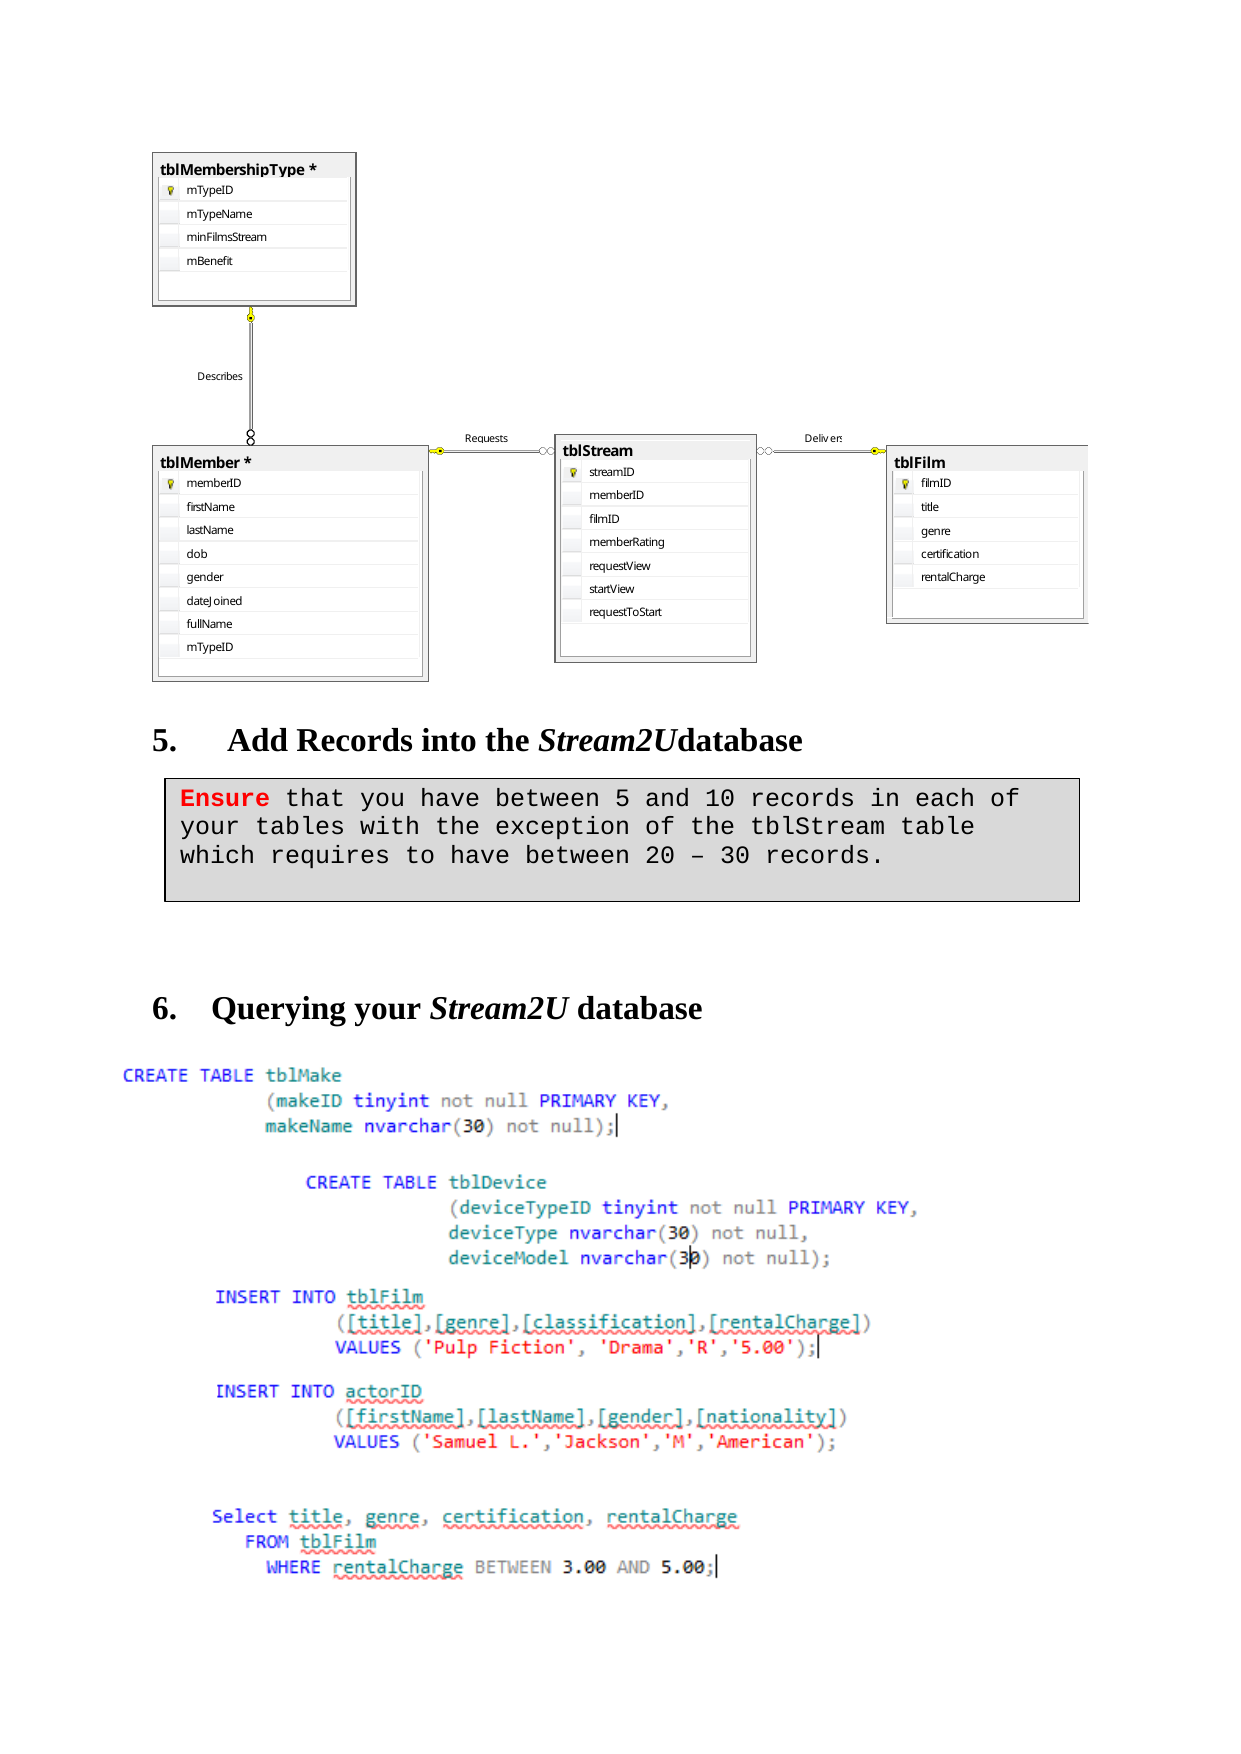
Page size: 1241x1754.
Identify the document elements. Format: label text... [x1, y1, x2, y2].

picture [212, 1504, 755, 1594]
picture [217, 1382, 858, 1456]
picture [123, 1063, 682, 1153]
text 6. Querying your Stream2U database [152, 988, 1088, 1026]
picture [303, 1170, 937, 1277]
picture [215, 1286, 885, 1379]
text 5. Add Records into the Stream2Udatabase [152, 720, 1088, 758]
